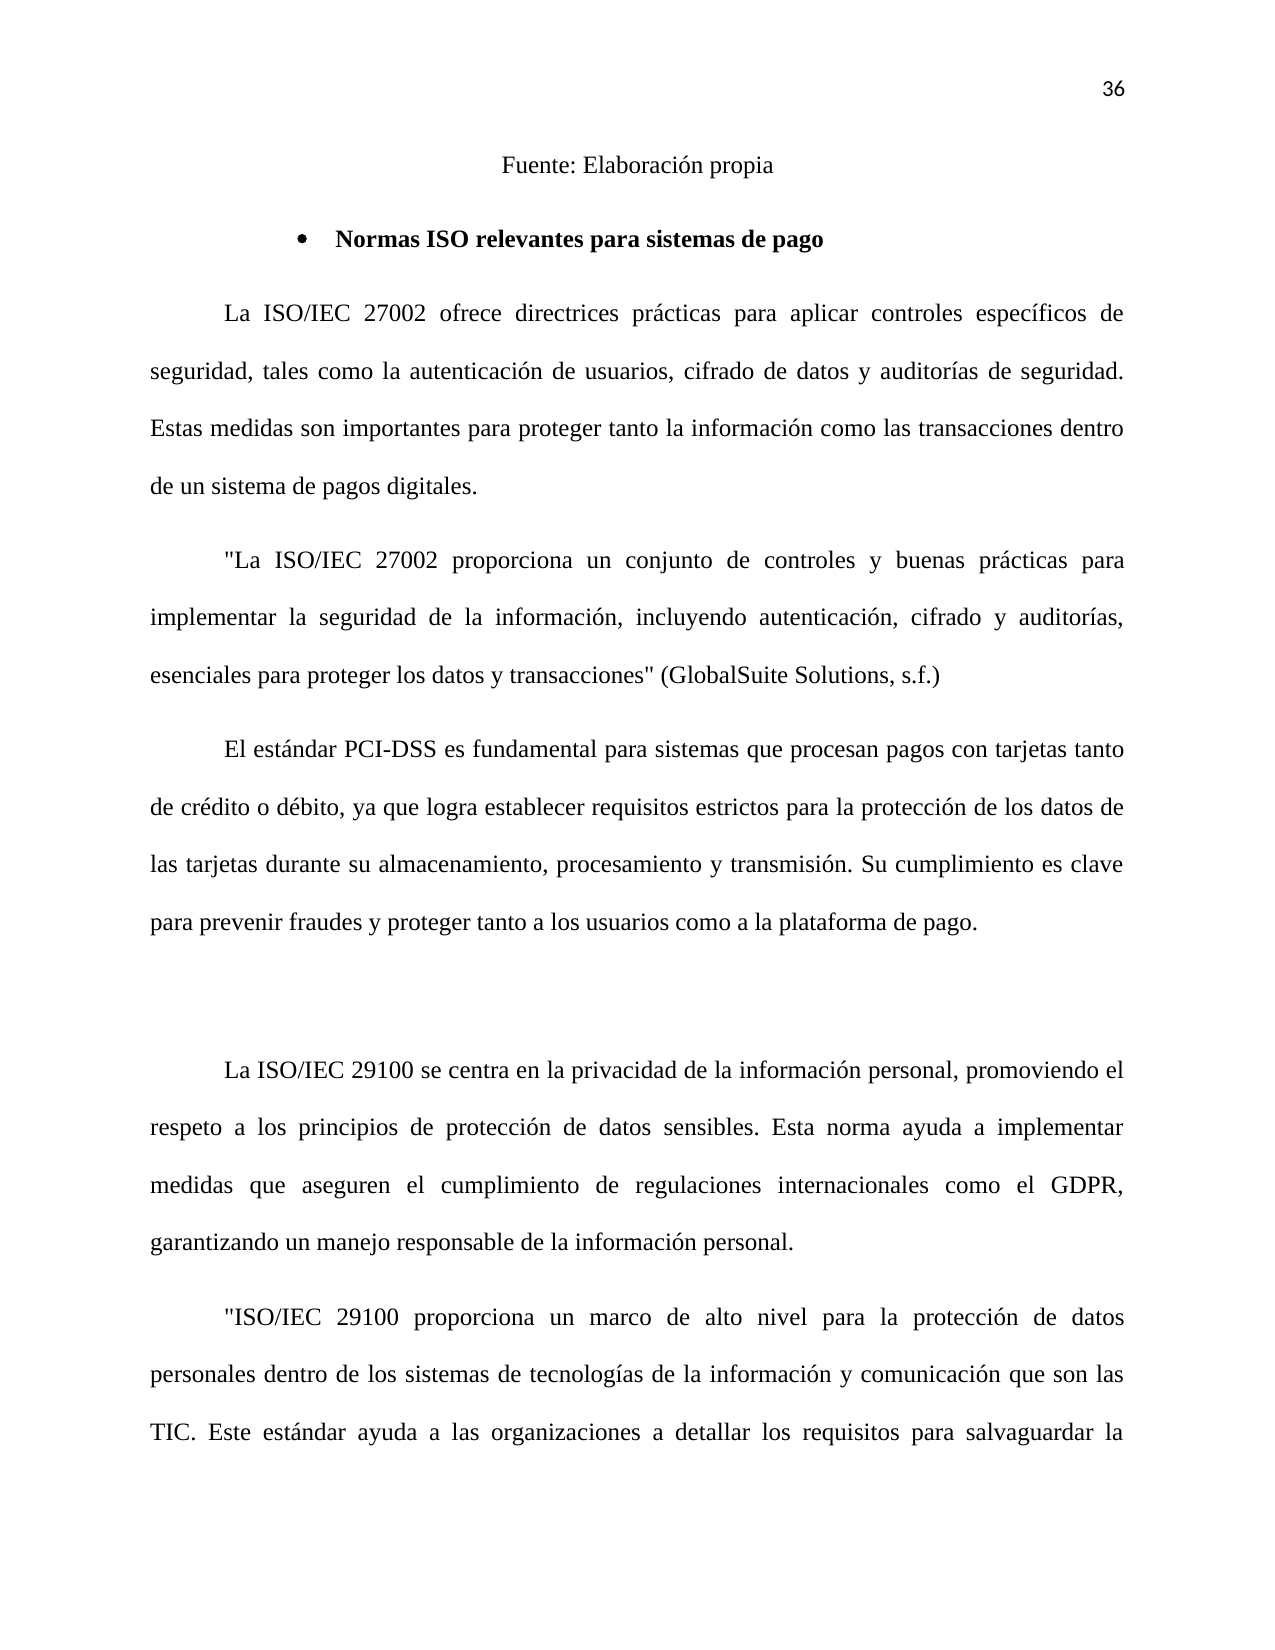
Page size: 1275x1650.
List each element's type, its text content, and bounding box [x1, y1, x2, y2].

text Fuente: Elaboración propia [150, 150, 1125, 179]
text La ISO/IEC 29100 se centra en la privacidad de la información personal, promoviendo el respeto a los principios de protección de datos sensibles. Esta norma ayuda a implementar medidas que aseguren el cumplimiento de regulaciones internacionales como el GDPR, garantizando un manejo responsable de la información personal. [150, 1055, 1125, 1256]
text La ISO/IEC 27002 ofrece directrices prácticas para aplicar controles específicos de seguridad, tales como la autenticación de usuarios, cifrado de datos y auditorías de seguridad. Estas medidas son importantes para proteger tanto la información como las transacciones dentro de un sistema de pagos digitales. [150, 298, 1125, 499]
text El estándar PCI-DSS es fundamental para sistemas que procesan pagos con tarjetas tanto de crédito o débito, ya que logra establecer requisitos estrictos para la protección de los datos de las tarjetas durante su almacenamiento, procesamiento y transmisión. Su cumplimiento es clave para prevenir fraudes y proteger tanto a los usuarios como a la plataforma de pago. [150, 734, 1125, 935]
list Normas ISO relevantes para sistemas de pago [298, 224, 1125, 253]
text "La ISO/IEC 27002 proporciona un conjunto de controles y buenas prácticas para implementar la seguridad de la información, incluyendo autenticación, cifrado y auditorías, esenciales para proteger los datos y transacciones" (GlobalSuite Solutions, s.f.) [150, 545, 1125, 689]
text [150, 1302, 1125, 1445]
